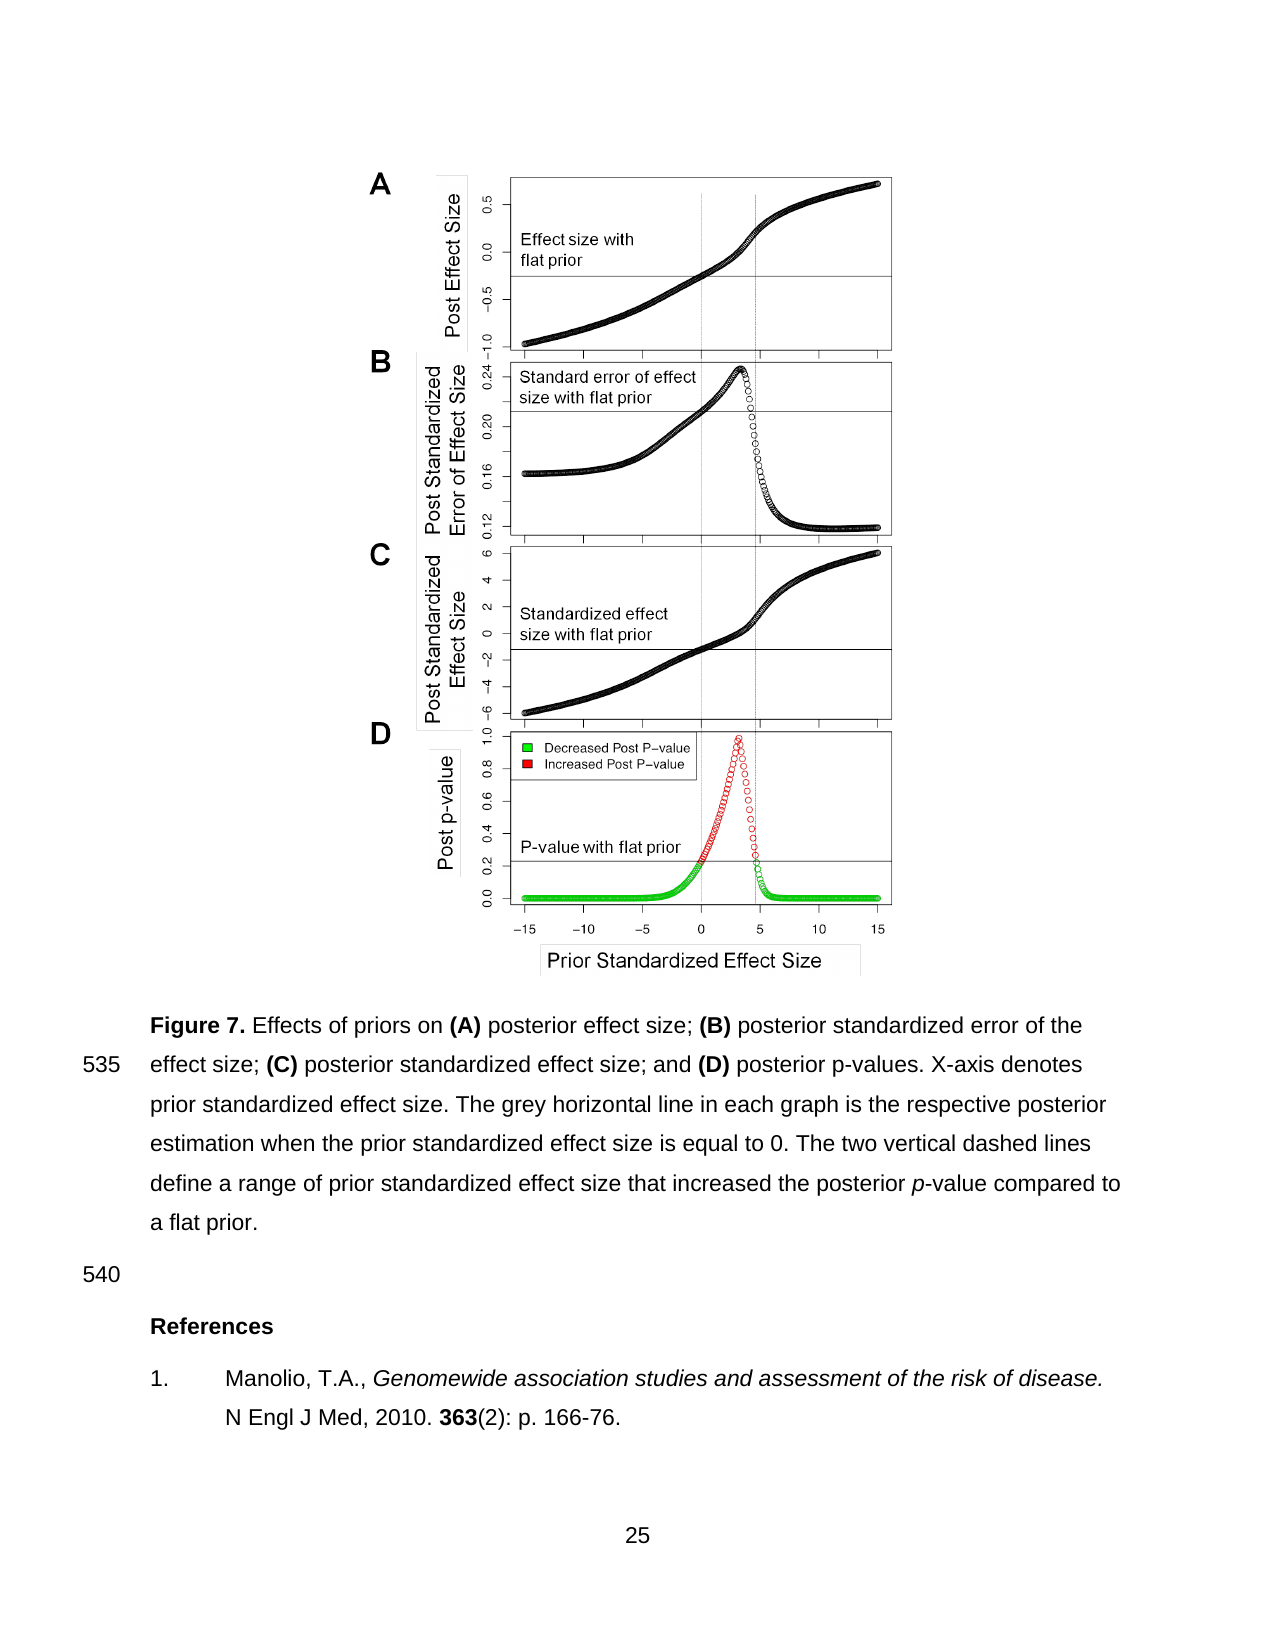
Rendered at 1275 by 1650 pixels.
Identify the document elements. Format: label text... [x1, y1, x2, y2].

text 1. Manolio, T.A., Genomewide association studies and assessment of the risk of disease. N Engl J Med, 2010. 363(2): p. 166-76. [150, 1365, 1125, 1431]
text References [150, 1313, 1125, 1339]
picture [350, 150, 925, 986]
text Figure 7. Effects of priors on (A) posterior effect size; (B) posterior standardized error of the effect size; (C) posterior standardized effect size; and (D) posterior p-values. X-axis denotes prior standardized effect size. The grey horizontal line in each graph is the respective posterior estimation when the prior standardized effect size is equal to 0. The two vertical dashed lines define a range of prior standardized effect size that increased the posterior p-value compared to a flat prior. [150, 1012, 1125, 1235]
